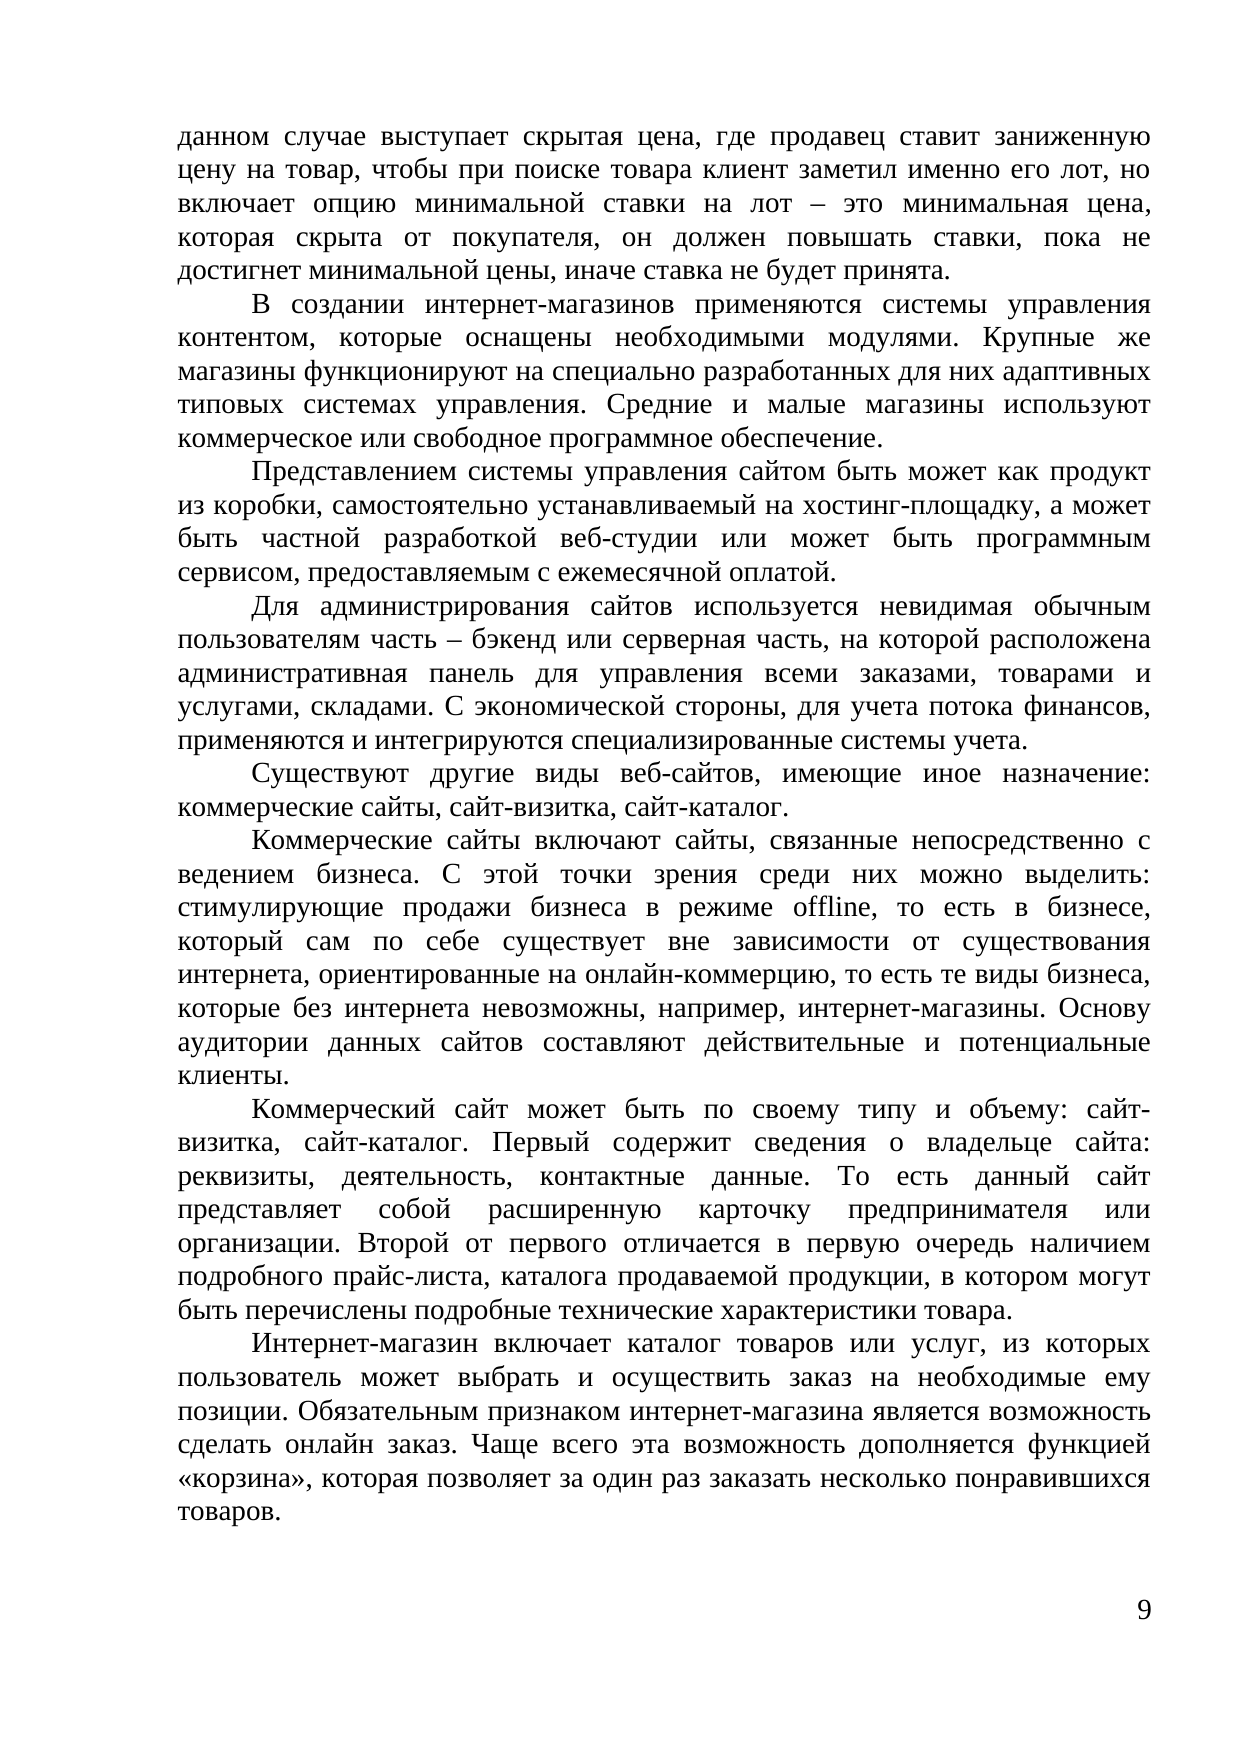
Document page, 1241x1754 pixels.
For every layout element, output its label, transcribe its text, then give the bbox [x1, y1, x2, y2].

text Интернет-магазин включает каталог товаров или услуг, из которых пользователь может выбрать и осуществить заказ на необходимые ему позиции. Обязательным признаком интернет-магазина является возможность сделать онлайн заказ. Чаще всего эта возможность дополняется функцией «корзина», которая позволяет за один раз заказать несколько понравившихся товаров. [177, 1326, 1152, 1527]
text Коммерческий сайт может быть по своему типу и объему: сайт-визитка, сайт-каталог. Первый содержит сведения о владельце сайта: реквизиты, деятельность, контактные данные. То есть данный сайт представляет собой расширенную карточку предпринимателя или организации. Второй от первого отличается в первую очередь наличием подробного прайс-листа, каталога продаваемой продукции, в котором могут быть перечислены подробные технические характеристики товара. [177, 1091, 1152, 1326]
text В создании интернет-магазинов применяются системы управления контентом, которые оснащены необходимыми модулями. Крупные же магазины функционируют на специально разработанных для них адаптивных типовых системах управления. Средние и малые магазины используют коммерческое или свободное программное обеспечение. [177, 286, 1152, 453]
text Для администрирования сайтов используется невидимая обычным пользователям часть – бэкенд или серверная часть, на которой расположена административная панель для управления всеми заказами, товарами и услугами, складами. С экономической стороны, для учета потока финансов, применяются и интегрируются специализированные системы учета. [177, 588, 1152, 755]
text Коммерческие сайты включают сайты, связанные непосредственно с ведением бизнеса. С этой точки зрения среди них можно выделить: стимулирующие продажи бизнеса в режиме offline, то есть в бизнесе, который сам по себе существует вне зависимости от существования интернета, ориентированные на онлайн-коммерцию, то есть те виды бизнеса, которые без интернета невозможны, например, интернет-магазины. Основу аудитории данных сайтов составляют действительные и потенциальные клиенты. [177, 822, 1152, 1091]
text Существуют другие виды веб-сайтов, имеющие иное назначение: коммерческие сайты, сайт-визитка, сайт-каталог. [177, 755, 1152, 822]
text Представлением системы управления сайтом быть может как продукт из коробки, самостоятельно устанавливаемый на хостинг-площадку, а может быть частной разработкой веб-студии или может быть программным сервисом, предоставляемым с ежемесячной оплатой. [177, 453, 1152, 588]
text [177, 118, 1152, 286]
